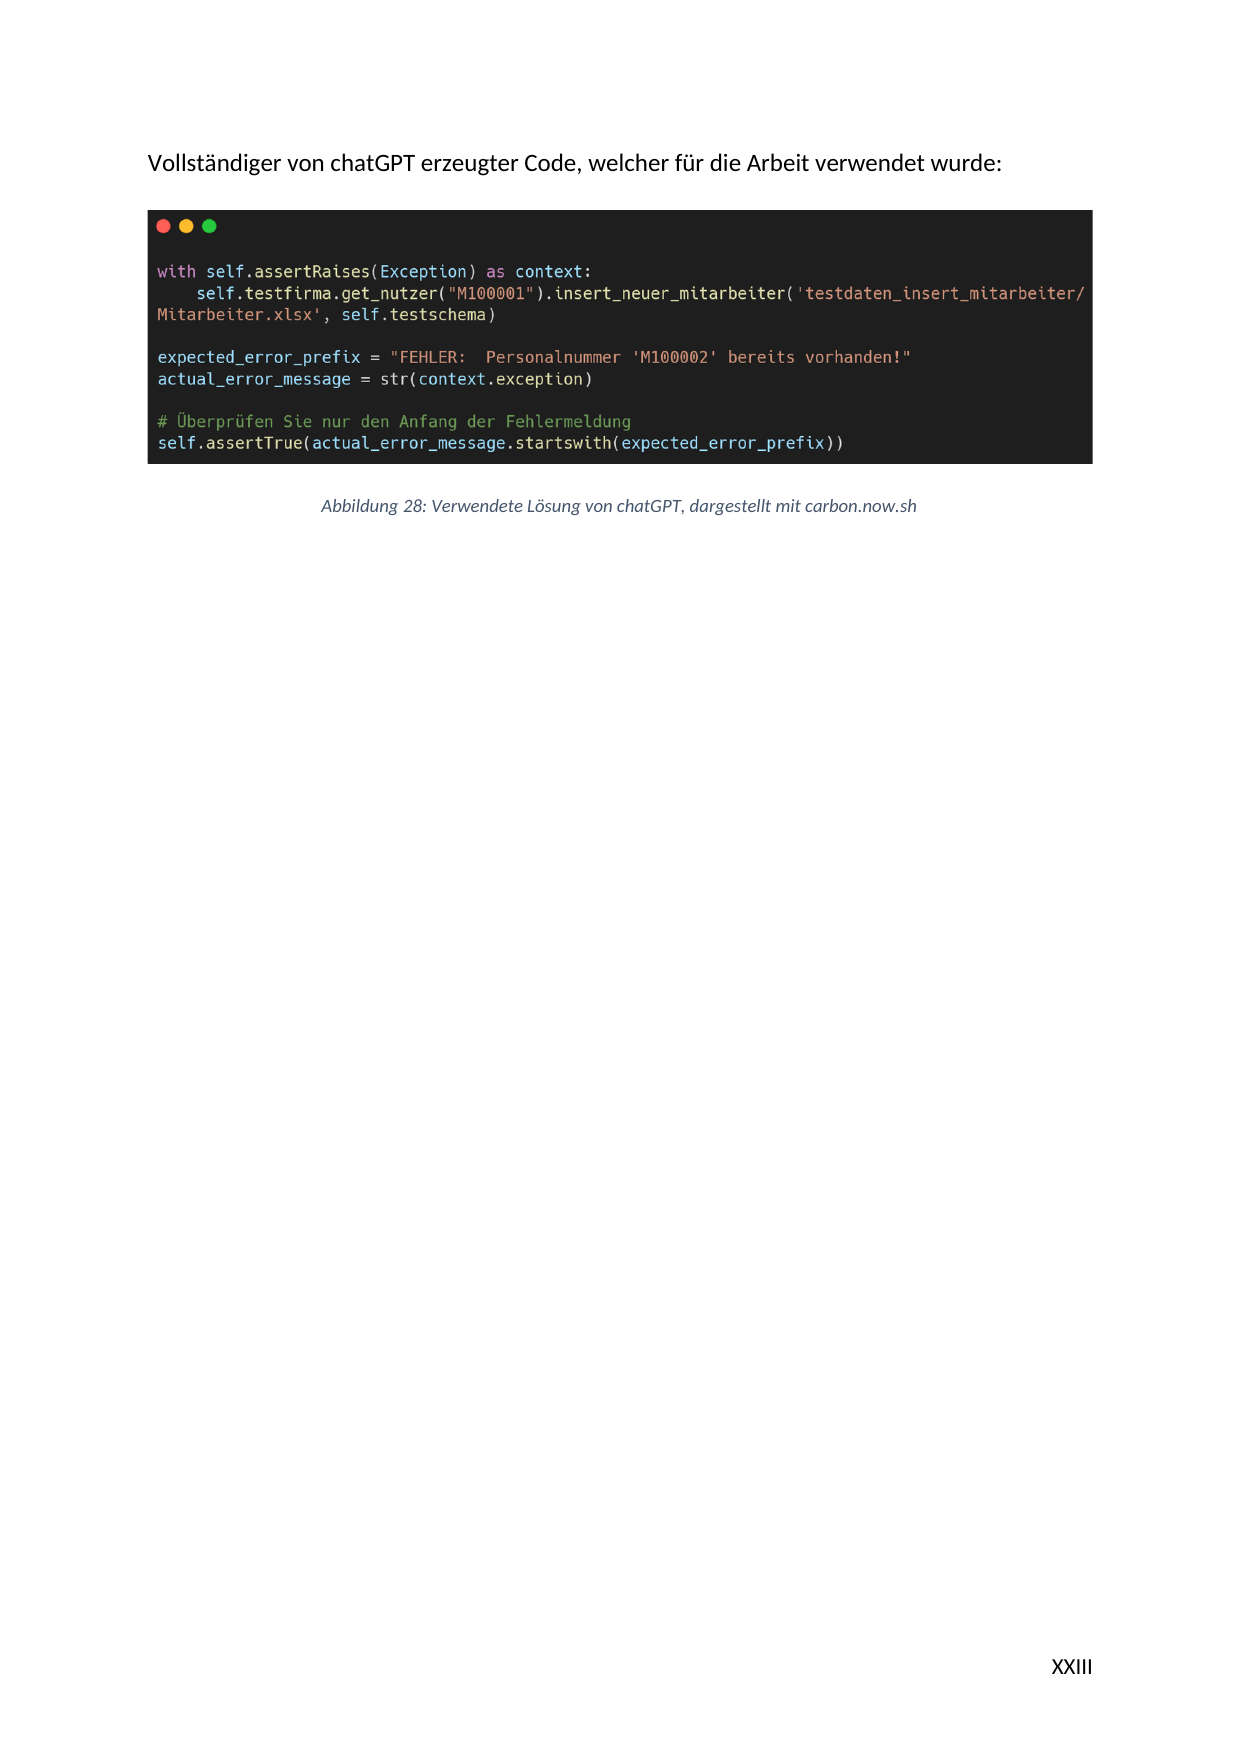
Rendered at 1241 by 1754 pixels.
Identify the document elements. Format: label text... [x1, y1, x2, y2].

text Vollständiger von chatGPT erzeugter Code, welcher für die Arbeit verwendet wurde: [148, 148, 1093, 178]
text Abbildung 28: Verwendete Lösung von chatGPT, dargestellt mit carbon.now.sh [148, 494, 1093, 517]
picture [147, 210, 1093, 464]
